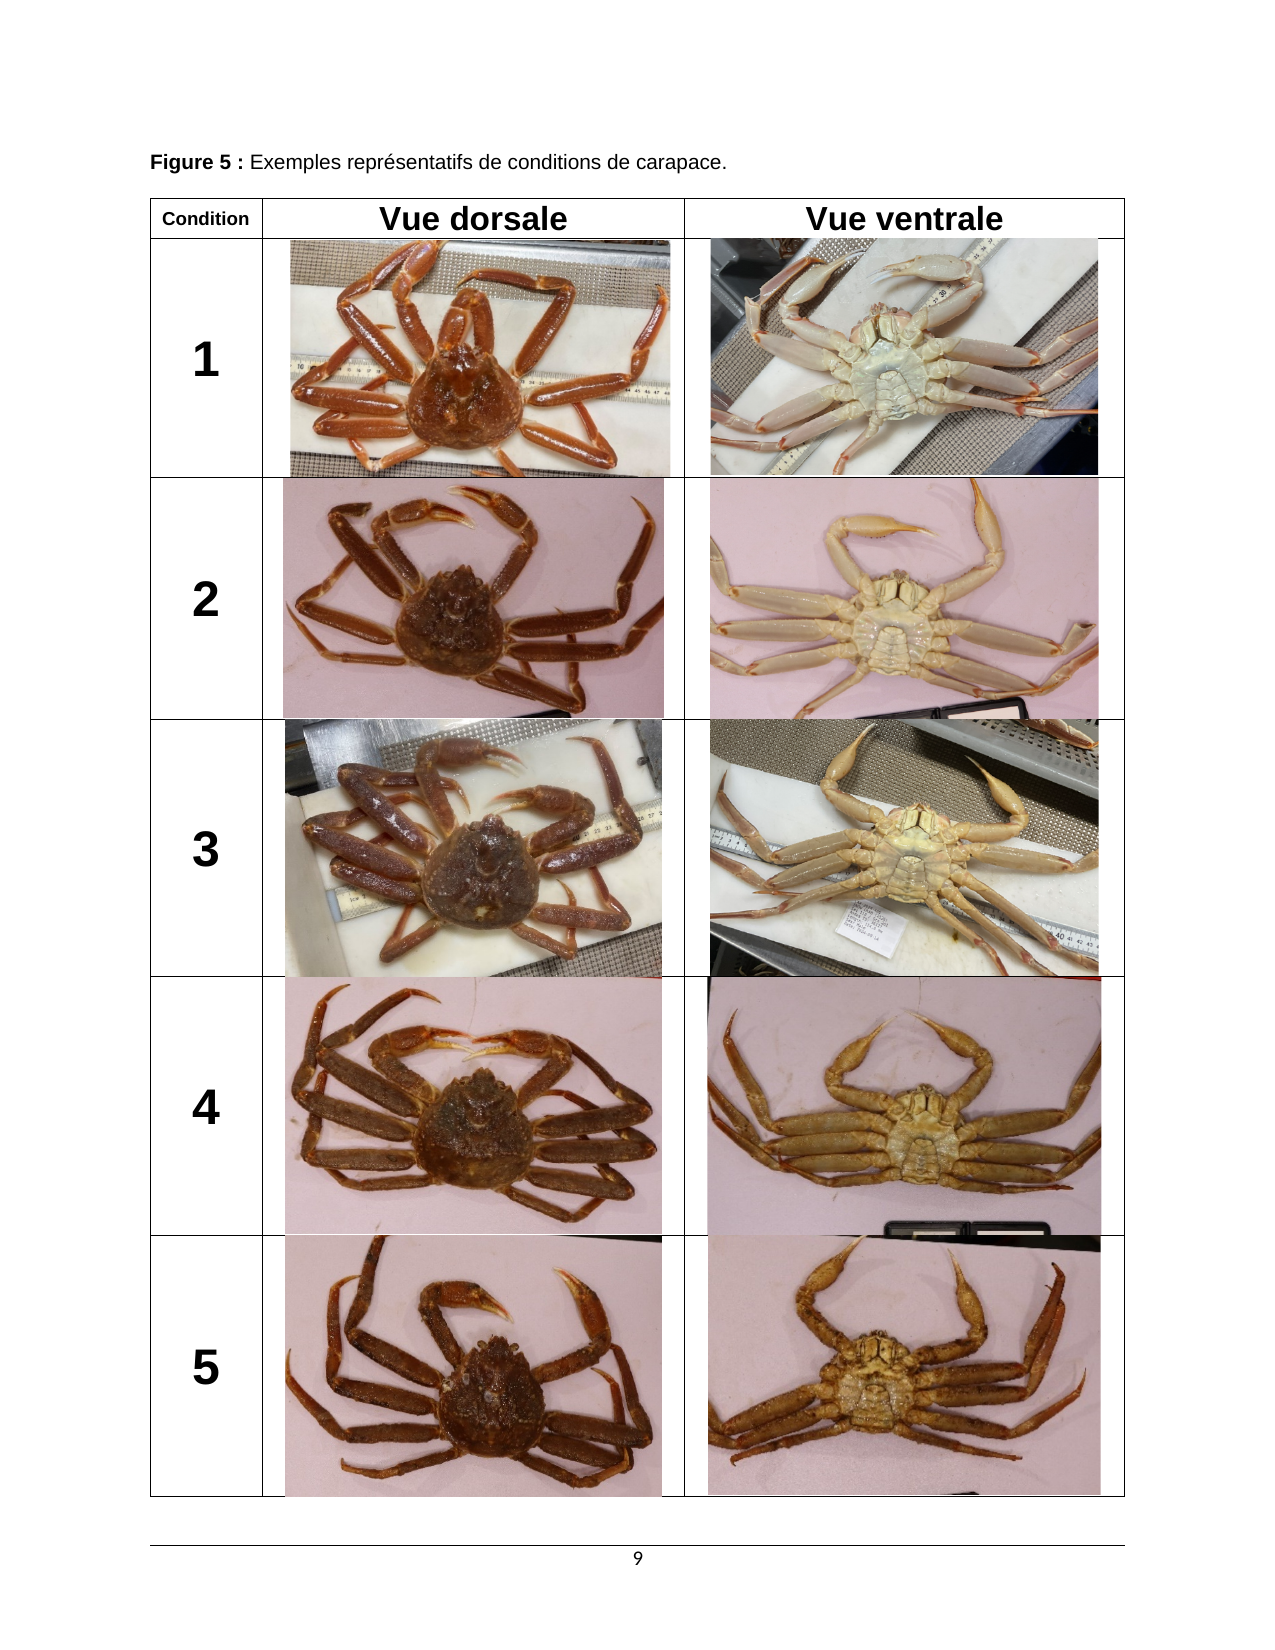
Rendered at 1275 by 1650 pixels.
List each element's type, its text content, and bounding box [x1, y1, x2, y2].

table_cell [263, 720, 285, 976]
table_cell 1 [151, 239, 262, 477]
table_cell [1102, 977, 1124, 1235]
table_cell [263, 239, 684, 477]
table_cell [685, 720, 710, 976]
table_cell [685, 1236, 1124, 1496]
table_cell 4 [151, 977, 262, 1235]
picture [707, 977, 1102, 1495]
picture [710, 238, 1099, 475]
picture [285, 1235, 662, 1497]
table_cell [263, 1236, 285, 1496]
picture [283, 478, 664, 718]
table_header Vue ventrale [685, 199, 1124, 238]
table_cell [685, 977, 707, 1235]
picture [710, 478, 1099, 976]
table_cell [685, 478, 710, 719]
picture [290, 240, 671, 477]
table_header Condition [151, 199, 262, 238]
table_cell [1099, 478, 1124, 719]
table_header Vue dorsale [263, 199, 684, 238]
text Figure 5 : Exemples représentatifs de conditions de carapace. [150, 150, 1125, 174]
table_cell 5 [151, 1236, 262, 1496]
table_cell [685, 239, 1124, 477]
table_cell [662, 1236, 684, 1496]
picture [285, 719, 662, 1234]
table_cell [263, 478, 684, 719]
table_cell 3 [151, 720, 262, 976]
table_cell [662, 720, 684, 976]
table_cell [263, 977, 684, 1235]
table_cell 2 [151, 478, 262, 719]
table_cell [1099, 720, 1124, 976]
